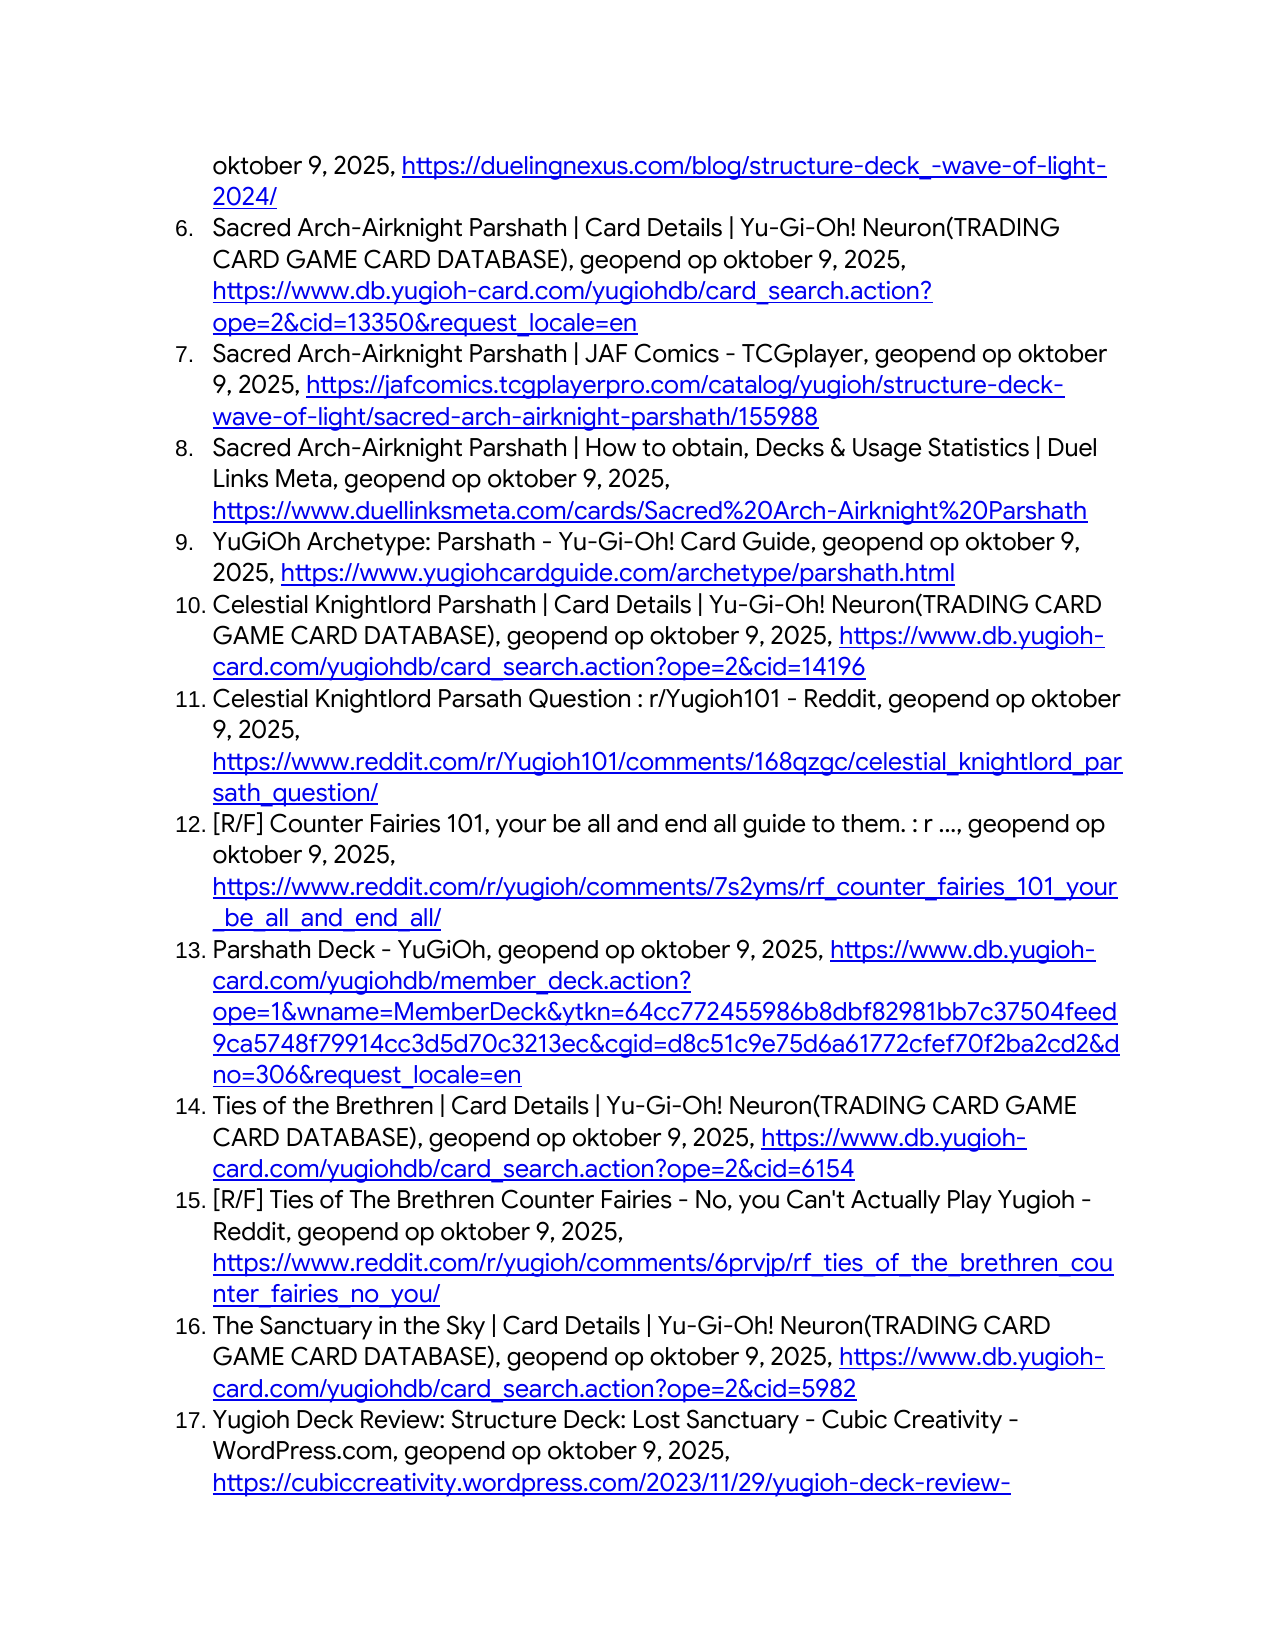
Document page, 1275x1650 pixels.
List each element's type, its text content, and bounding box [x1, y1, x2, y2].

list Sacred Arch-Airknight Parshath | How to obtain, Decks & Usage Statistics | Duel Links Meta, geopend op oktober 9, 2025, https://www.duellinksmeta.com/cards/Sacred%20Arch-Airknight%20Parshath [175, 432, 1125, 526]
list Parshath Deck - YuGiOh, geopend op oktober 9, 2025, https://www.db.yugioh-card.com/yugiohdb/member_deck.action?ope=1&wname=MemberDeck&ytkn=64cc772455986b8dbf82981bb7c37504feed9ca5748f79914cc3d5d70c3213ec&cgid=d8c51c9e75d6a61772cfef70f2ba2cd2&dno=306&request_locale=en [175, 934, 1125, 1091]
list The Sanctuary in the Sky | Card Details | Yu-Gi-Oh! Neuron(TRADING CARD GAME CARD DATABASE), geopend op oktober 9, 2025, https://www.db.yugioh-card.com/yugiohdb/card_search.action?ope=2&cid=5982 [175, 1310, 1125, 1404]
list Celestial Knightlord Parsath Question : r/Yugioh101 - Reddit, geopend op oktober 9, 2025, https://www.reddit.com/r/Yugioh101/comments/168qzgc/celestial_knightlord_parsath_question/ [175, 683, 1125, 808]
list YuGiOh Archetype: Parshath - Yu-Gi-Oh! Card Guide, geopend op oktober 9, 2025, https://www.yugiohcardguide.com/archetype/parshath.html [175, 526, 1125, 589]
list Sacred Arch-Airknight Parshath | JAF Comics - TCGplayer, geopend op oktober 9, 2025, https://jafcomics.tcgplayerpro.com/catalog/yugioh/structure-deck-wave-of-light/sacred-arch-airknight-parshath/155988 [175, 338, 1125, 432]
list Celestial Knightlord Parshath | Card Details | Yu-Gi-Oh! Neuron(TRADING CARD GAME CARD DATABASE), geopend op oktober 9, 2025, https://www.db.yugioh-card.com/yugiohdb/card_search.action?ope=2&cid=14196 [175, 589, 1125, 683]
list [R/F] Ties of The Brethren Counter Fairies - No, you Can't Actually Play Yugioh - Reddit, geopend op oktober 9, 2025, https://www.reddit.com/r/yugioh/comments/6prvjp/rf_ties_of_the_brethren_counter_fairies_no_you/ [175, 1185, 1125, 1310]
list Sacred Arch-Airknight Parshath | Card Details | Yu-Gi-Oh! Neuron(TRADING CARD GAME CARD DATABASE), geopend op oktober 9, 2025, https://www.db.yugioh-card.com/yugiohdb/card_search.action?ope=2&cid=13350&request_locale=en [175, 213, 1125, 338]
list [175, 150, 1125, 213]
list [175, 1404, 1125, 1498]
list [R/F] Counter Fairies 101, your be all and end all guide to them. : r ..., geopend op oktober 9, 2025, https://www.reddit.com/r/yugioh/comments/7s2yms/rf_counter_fairies_101_your_be_all_and_end_all/ [175, 808, 1125, 934]
list Ties of the Brethren | Card Details | Yu-Gi-Oh! Neuron(TRADING CARD GAME CARD DATABASE), geopend op oktober 9, 2025, https://www.db.yugioh-card.com/yugiohdb/card_search.action?ope=2&cid=6154 [175, 1091, 1125, 1185]
